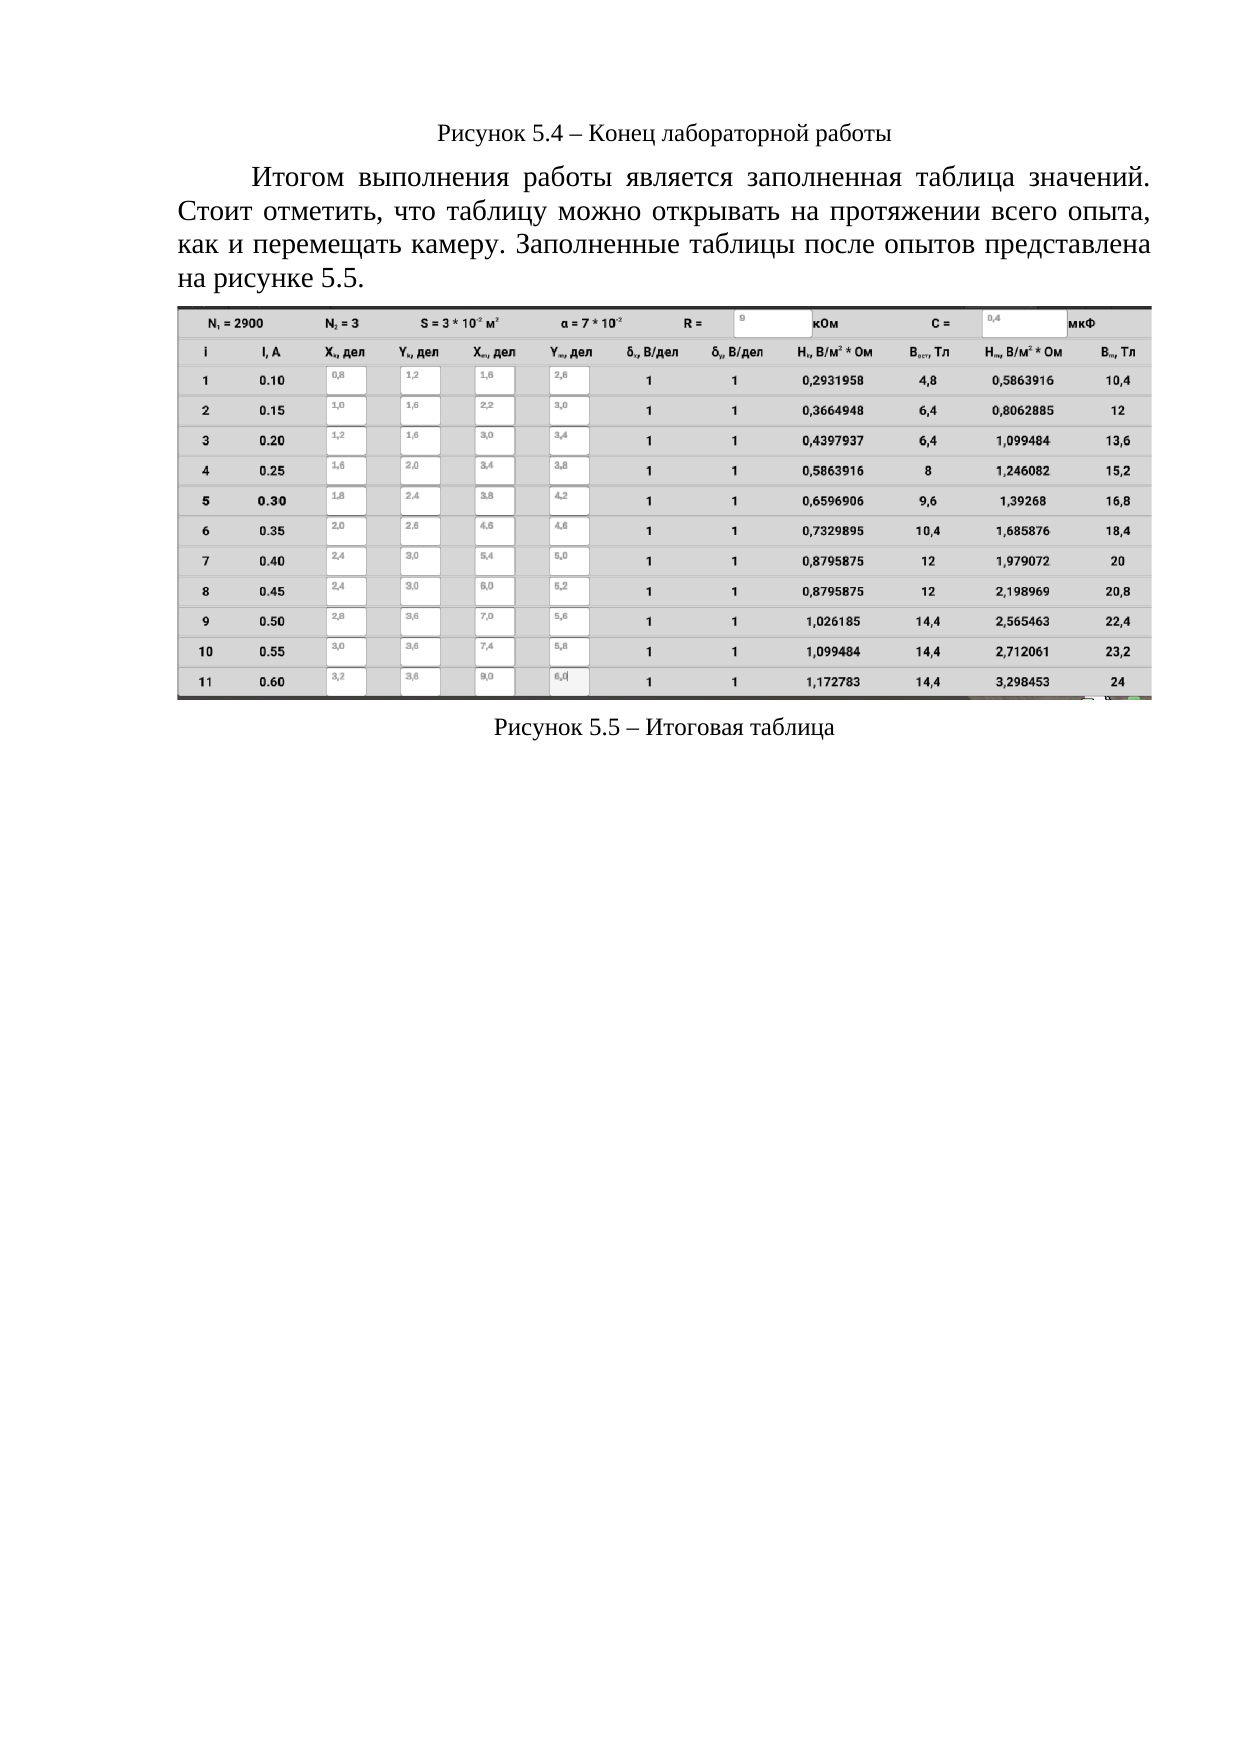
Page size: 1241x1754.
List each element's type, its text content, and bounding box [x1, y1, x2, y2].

text Итогом выполнения работы является заполненная таблица значений. Стоит отметить, что таблицу можно открывать на протяжении всего опыта, как и перемещать камеру. Заполненные таблицы после опытов представлена на рисунке 5.5. [177, 159, 1152, 293]
text Рисунок 5.5 – Итоговая таблица [177, 712, 1152, 741]
text Рисунок 5.4 – Конец лабораторной работы [177, 118, 1152, 147]
picture [177, 306, 1152, 700]
